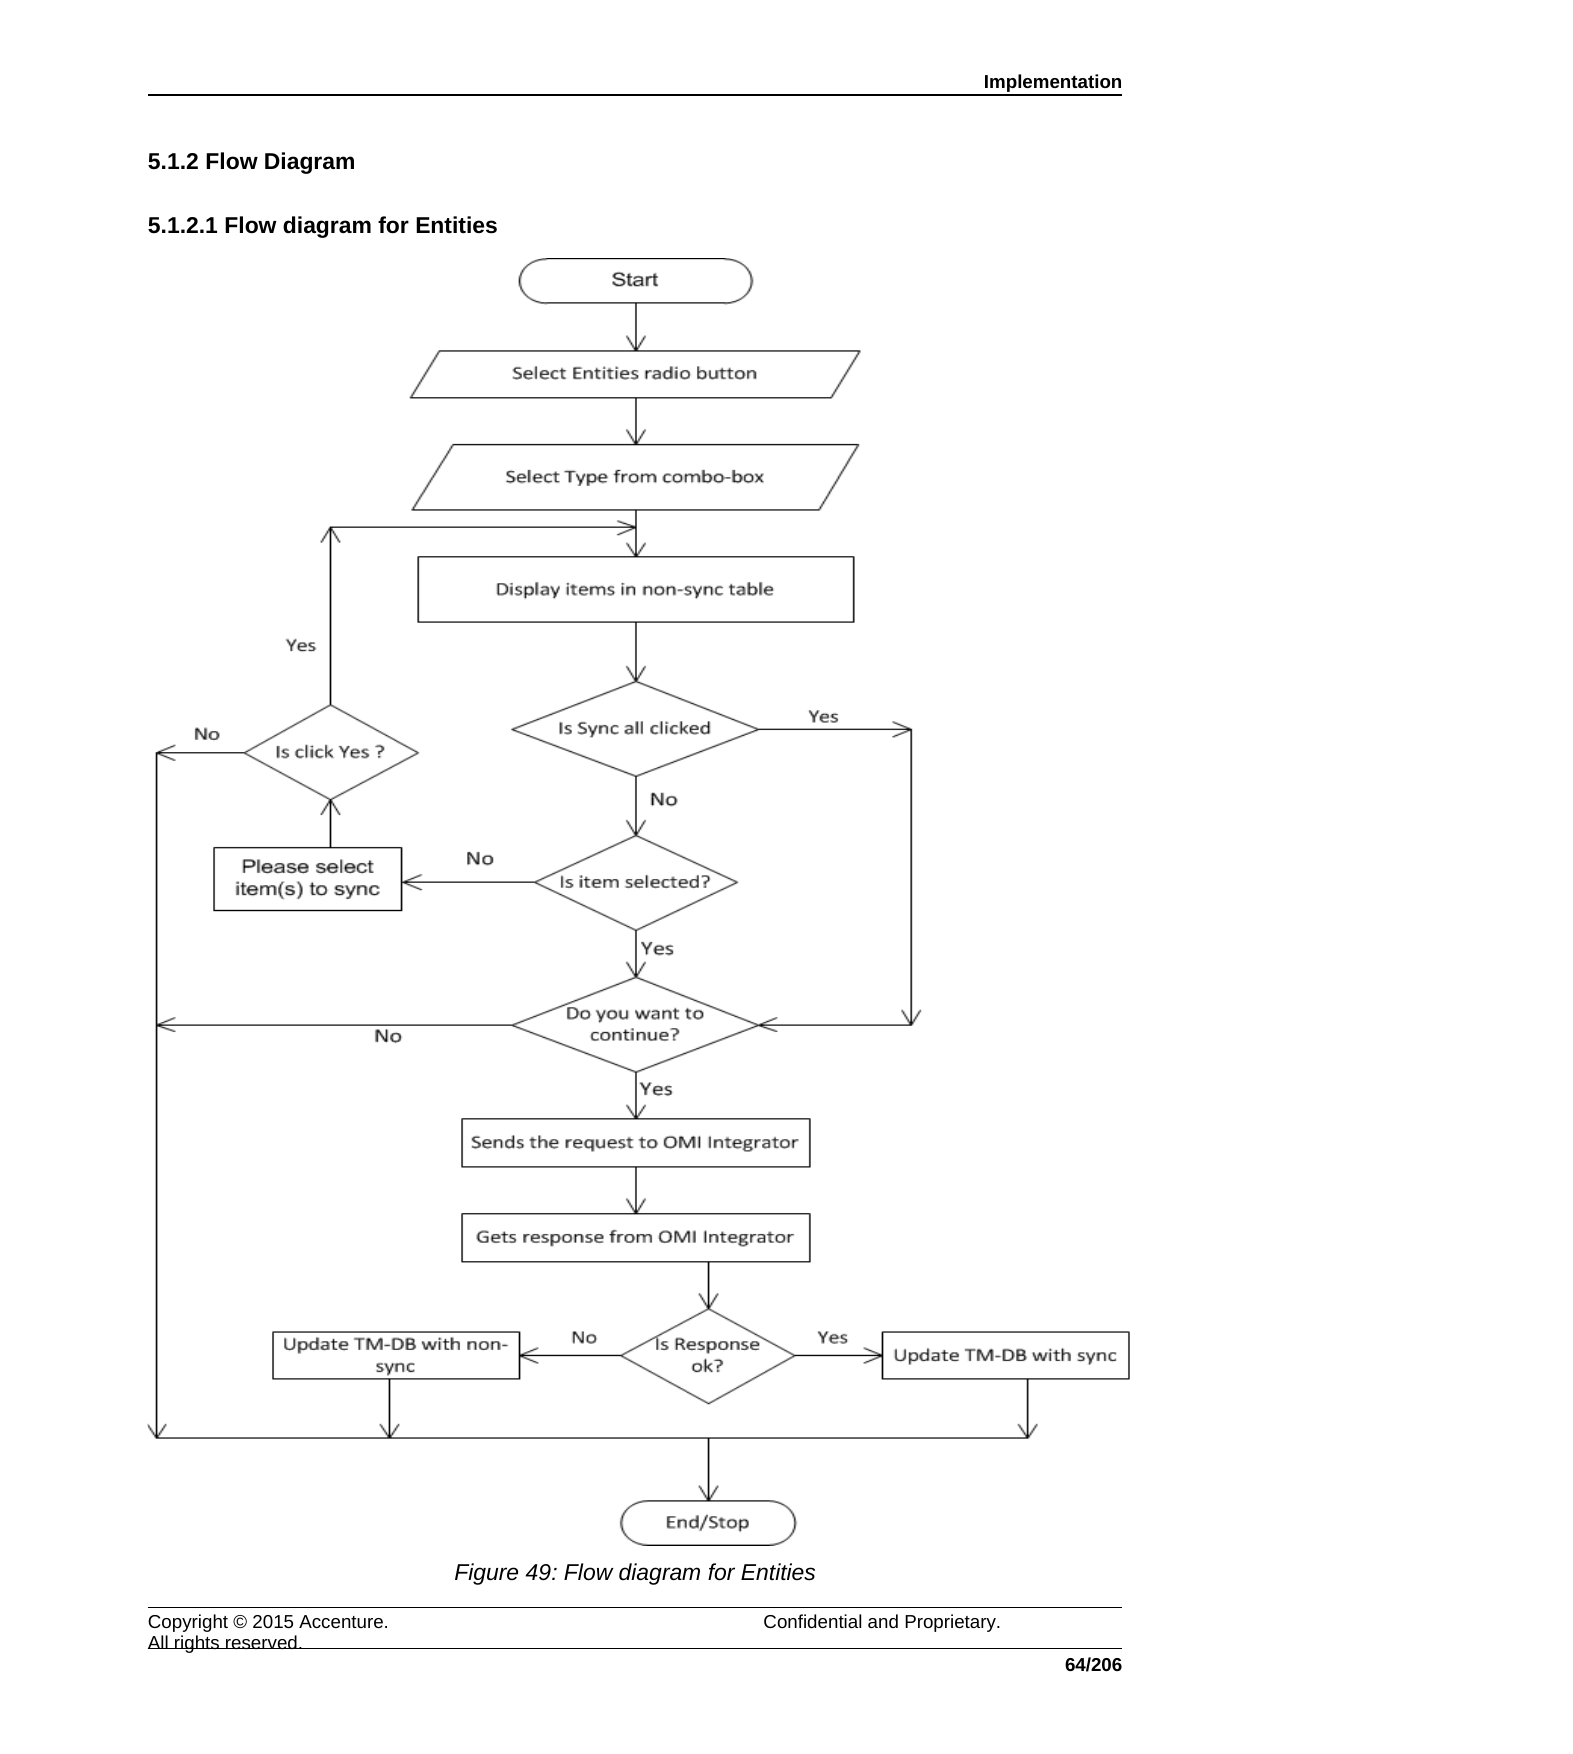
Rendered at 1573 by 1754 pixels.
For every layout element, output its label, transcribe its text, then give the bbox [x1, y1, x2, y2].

subtitle Flow diagram for Entities [148, 212, 1122, 238]
subtitle Flow Diagram [148, 148, 1122, 174]
text Figure 49: Flow diagram for Entities [148, 1558, 1122, 1585]
picture [147, 258, 1130, 1546]
